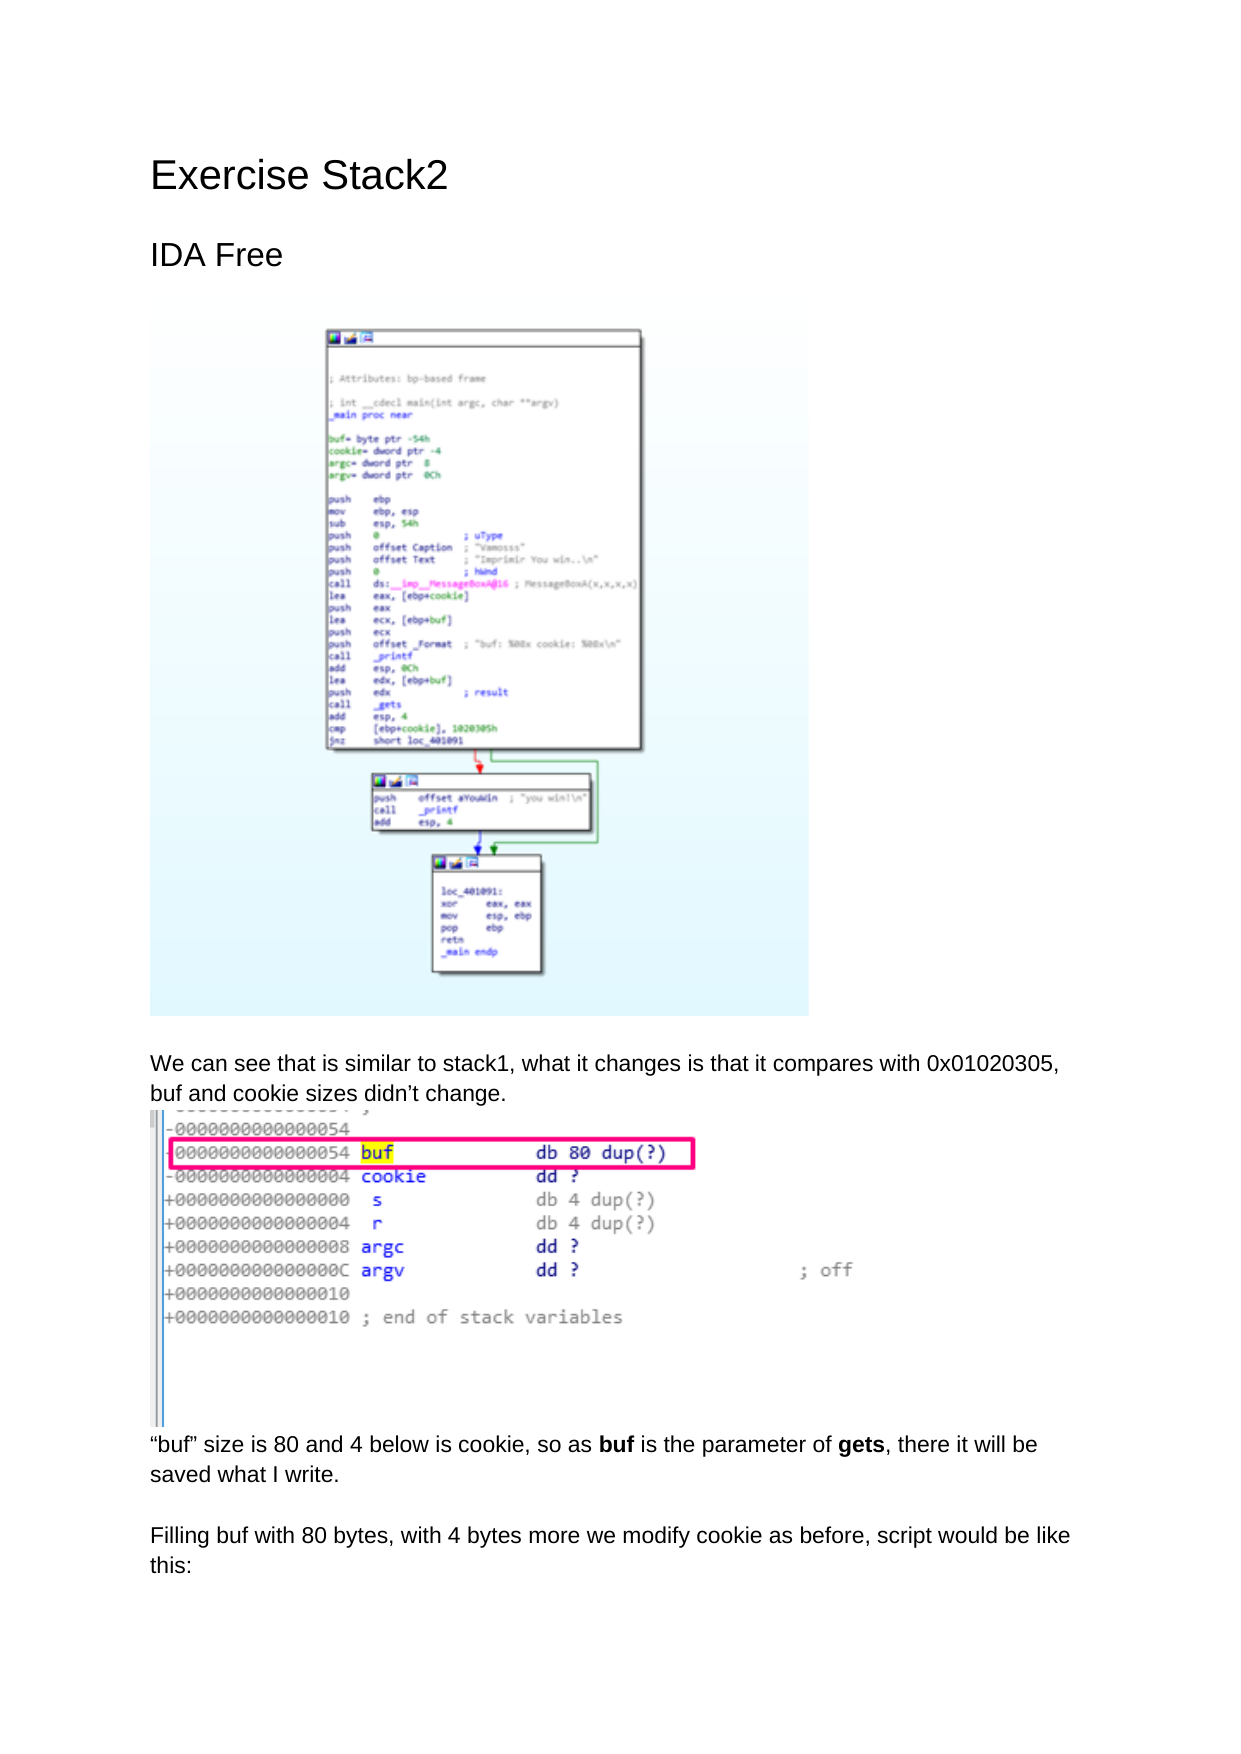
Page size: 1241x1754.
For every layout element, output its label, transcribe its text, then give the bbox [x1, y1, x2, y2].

subtitle Exercise Stack2 [150, 150, 1090, 198]
picture [150, 286, 809, 1016]
picture [150, 1110, 855, 1427]
text “buf” size is 80 and 4 below is cookie, so as buf is the parameter of gets, there it will be saved what I write. [150, 1431, 1090, 1487]
text Filling buf with 80 bytes, with 4 bytes more we modify cookie as before, script would be like this: [150, 1491, 1090, 1578]
text We can see that is similar to stack1, what it changes is that it compares with 0x01020305, buf and cookie sizes didn’t change. [150, 1049, 1090, 1106]
subtitle IDA Free [150, 235, 1090, 274]
